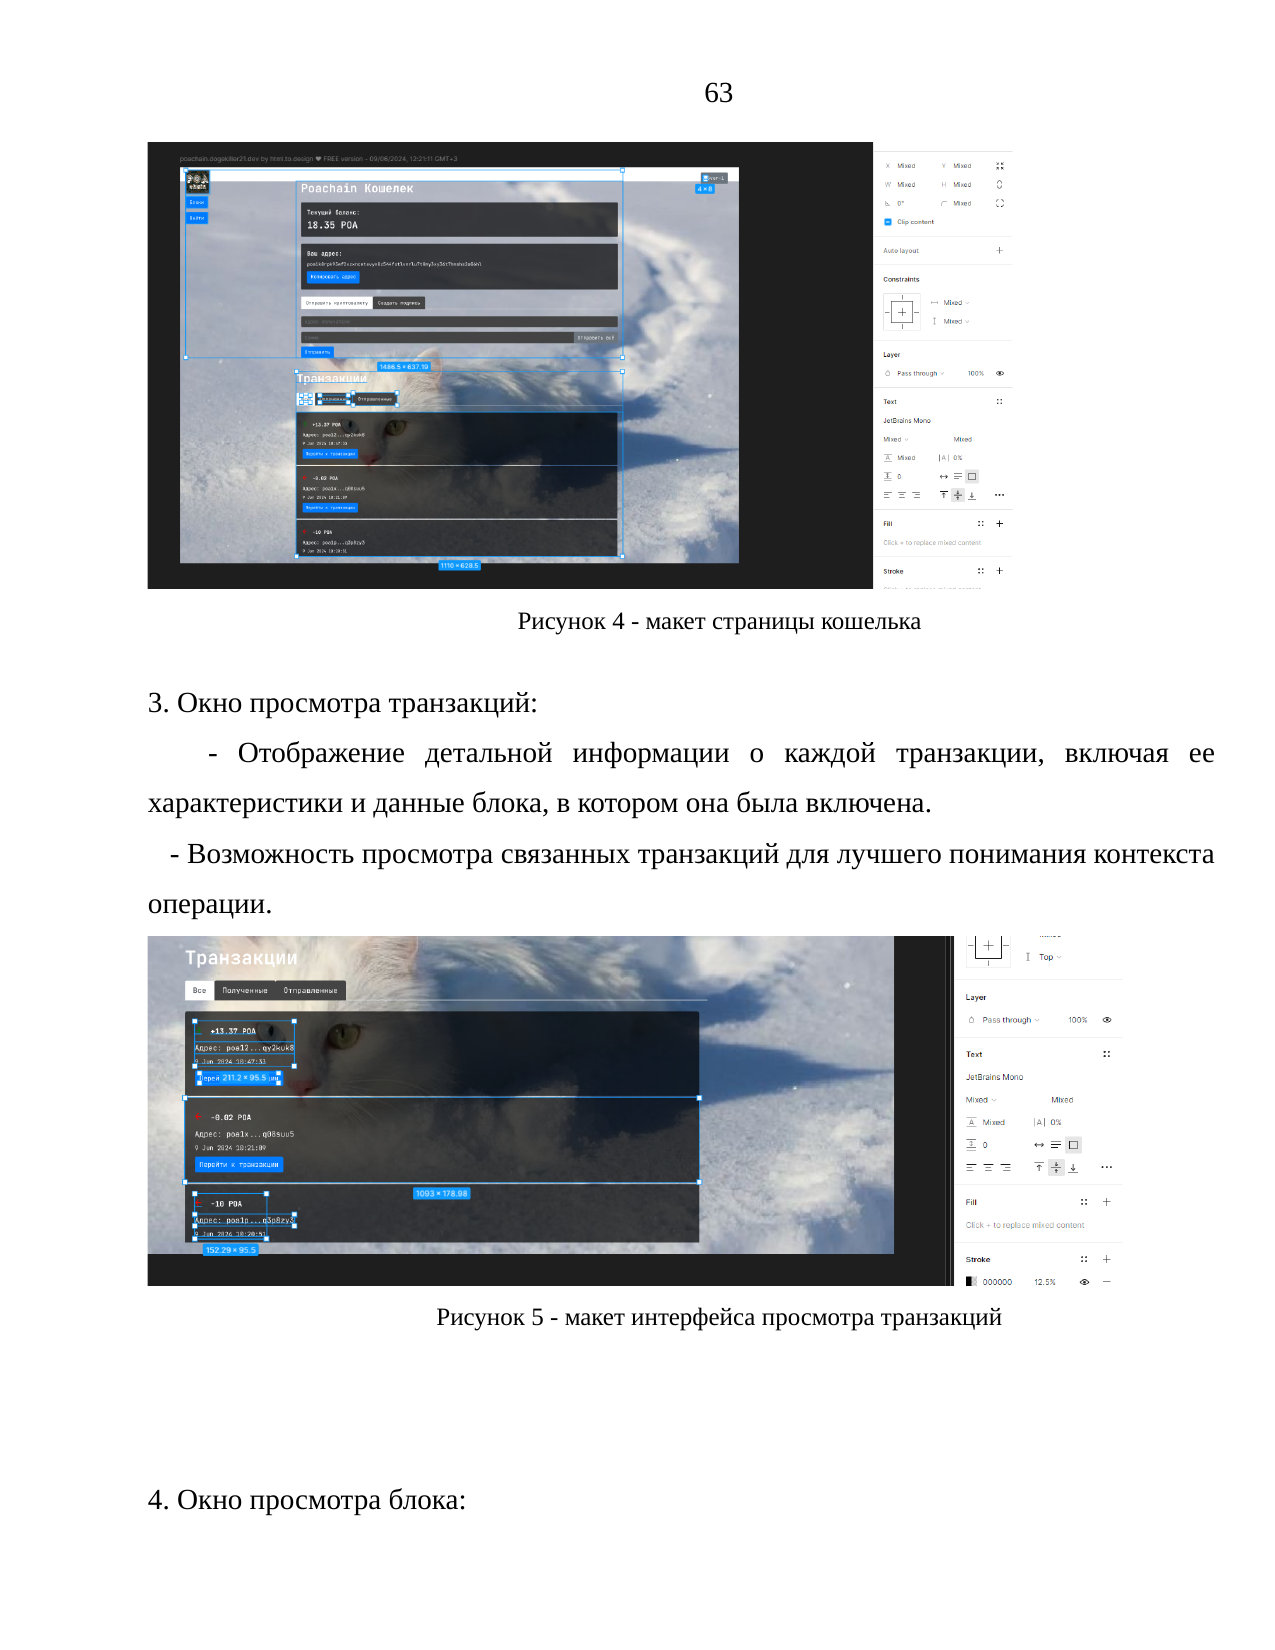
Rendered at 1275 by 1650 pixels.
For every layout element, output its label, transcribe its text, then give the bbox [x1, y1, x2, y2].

text 3. Окно просмотра транзакций: [148, 685, 1216, 718]
picture [147, 936, 1123, 1286]
text - Отображение детальной информации о каждой транзакции, включая ее характеристики и данные блока, в котором она была включена. [148, 735, 1216, 819]
text - Возможность просмотра связанных транзакций для лучшего понимания контекста операции. [148, 836, 1216, 919]
text 4. Окно просмотра блока: [148, 1482, 1216, 1516]
text Рисунок 4 - макет страницы кошелька [223, 606, 1216, 634]
picture [147, 142, 1013, 589]
text Рисунок 5 - макет интерфейса просмотра транзакций [223, 1302, 1216, 1331]
